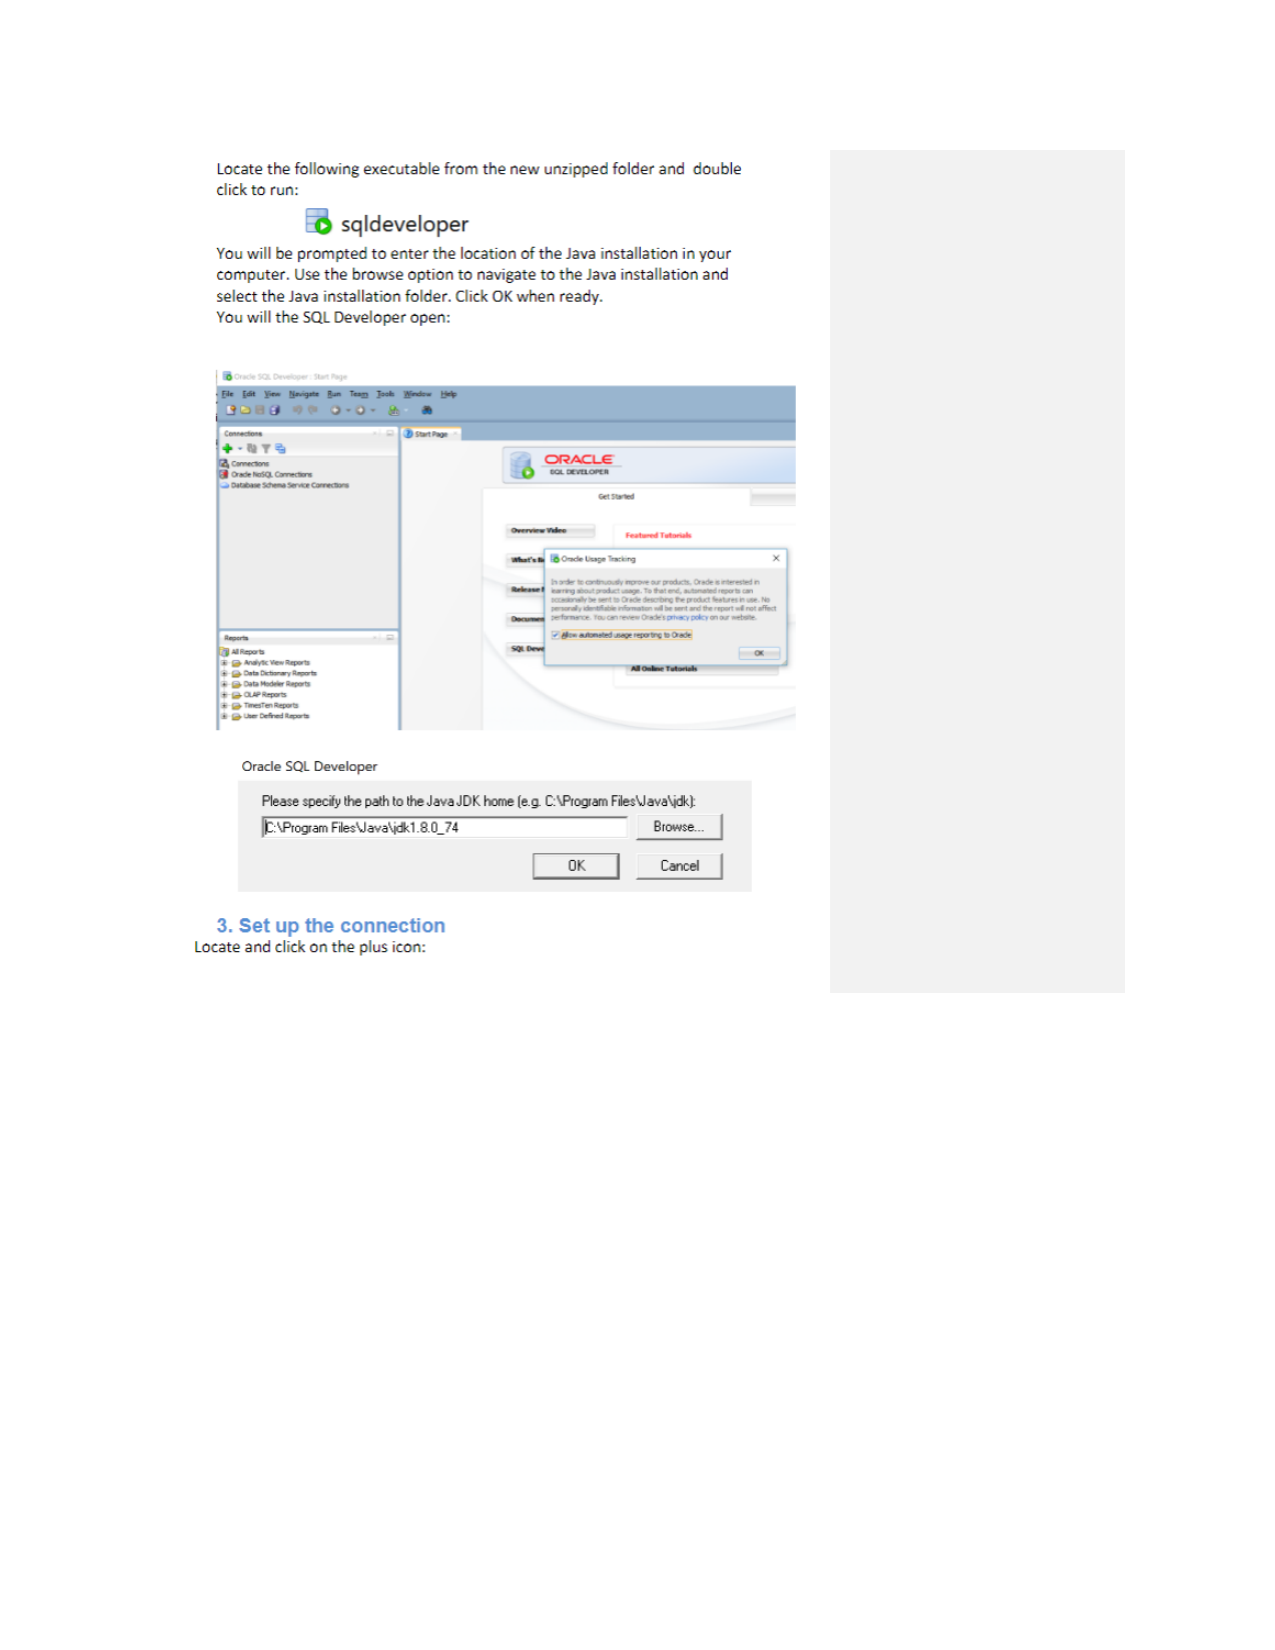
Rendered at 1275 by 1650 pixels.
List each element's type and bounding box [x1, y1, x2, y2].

picture [150, 150, 830, 994]
